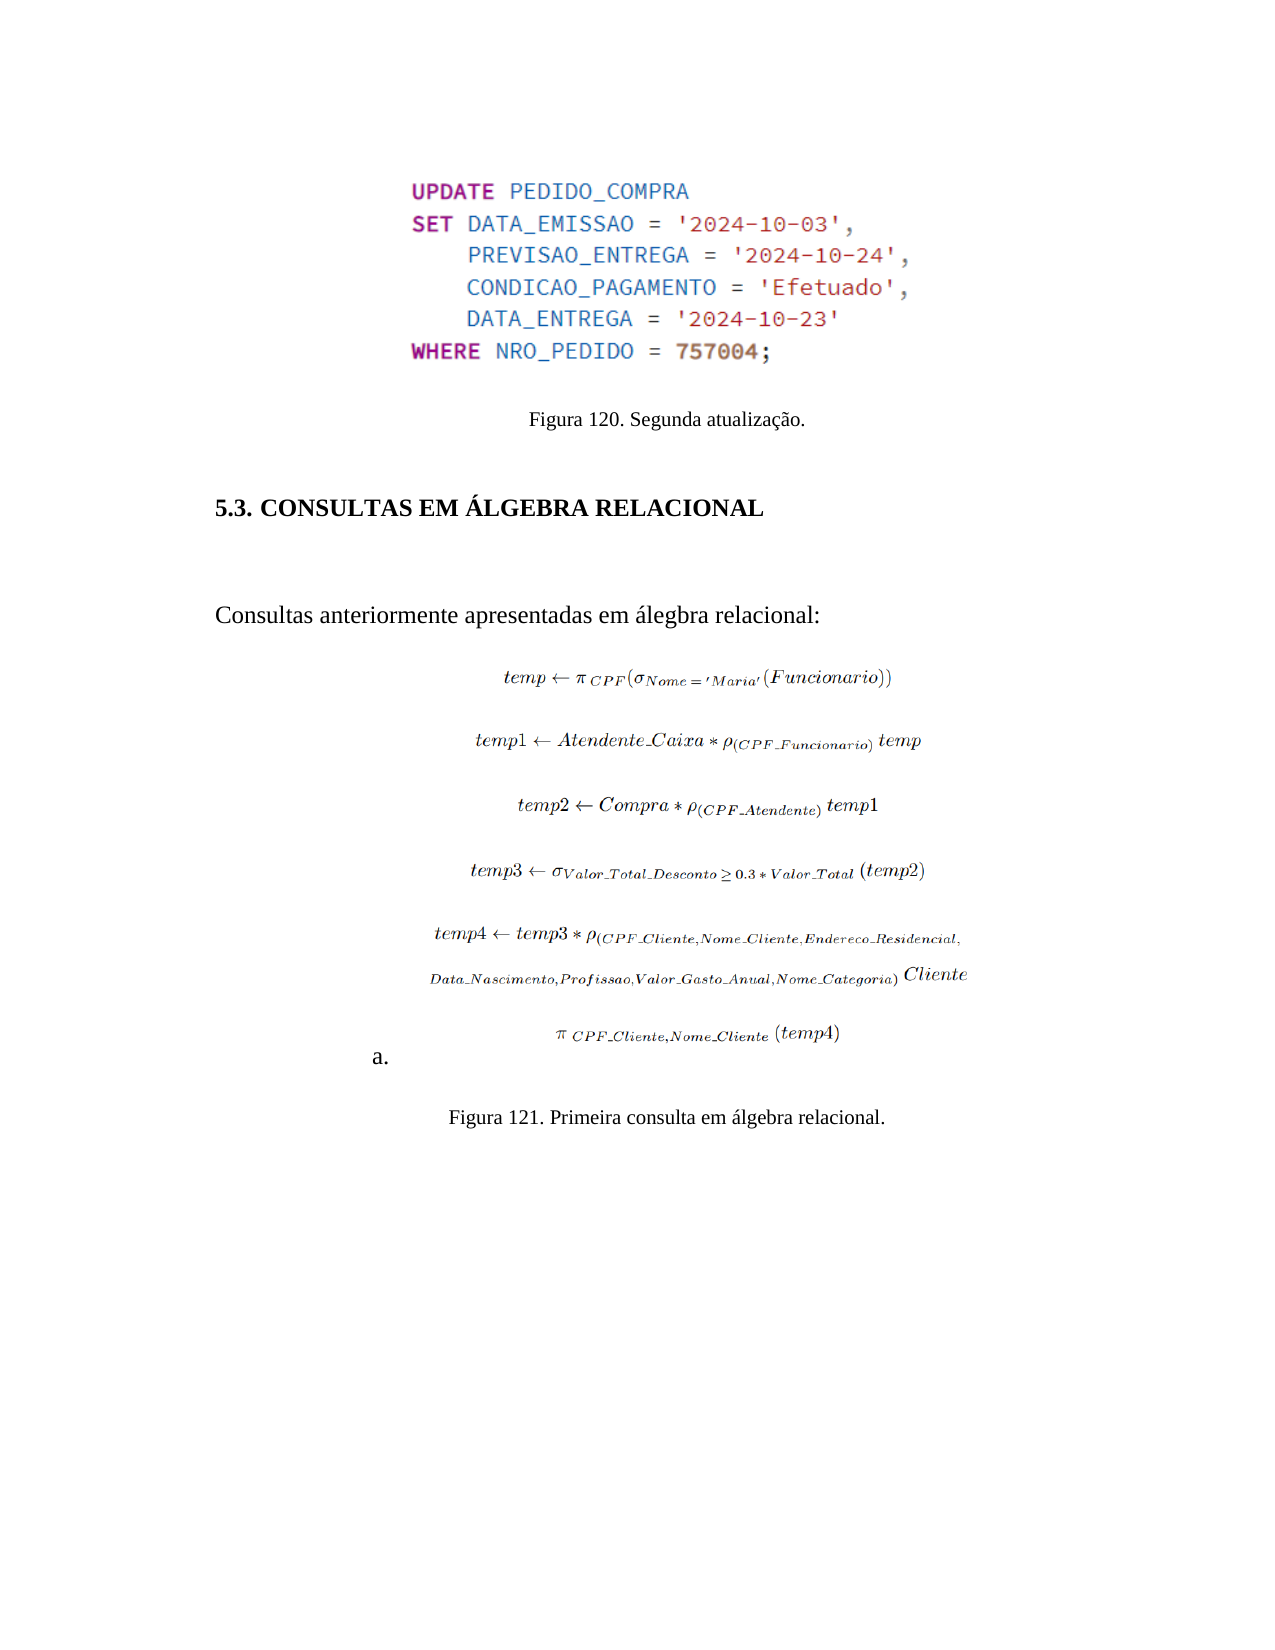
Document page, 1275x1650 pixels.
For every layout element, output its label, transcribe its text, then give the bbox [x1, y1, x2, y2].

picture [404, 177, 930, 373]
picture [409, 663, 1000, 1065]
text Figura 120. Segunda atualização. [177, 407, 1157, 431]
text Consultas anteriormente apresentadas em álegbra relacional: [177, 600, 1157, 629]
subtitle CONSULTAS EM ÁLGEBRA RELACIONAL [215, 493, 1157, 522]
text Figura 121. Primeira consulta em álgebra relacional. [177, 1105, 1157, 1129]
